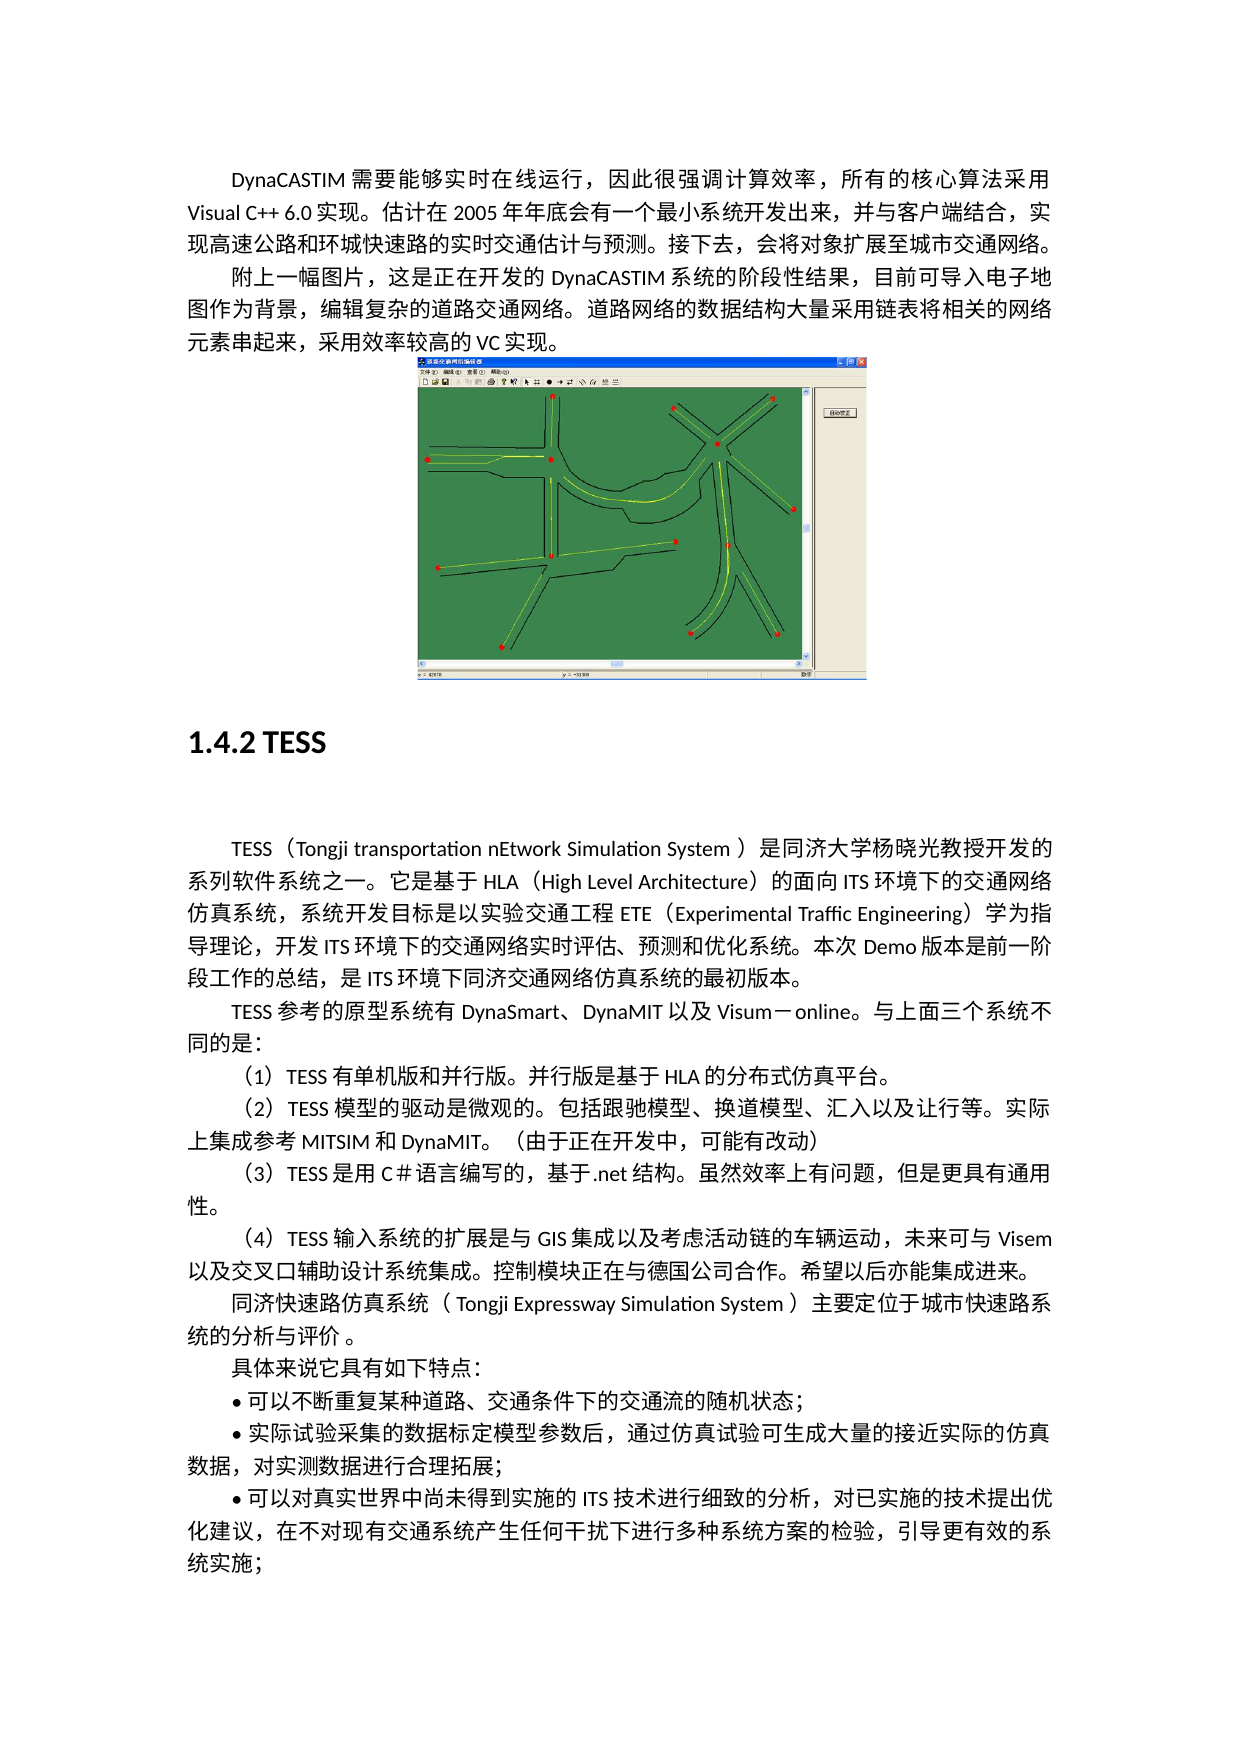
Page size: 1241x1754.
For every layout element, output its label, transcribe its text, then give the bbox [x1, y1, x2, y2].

text 具体来说它具有如下特点： [187, 1351, 1053, 1383]
text （2）TESS模型的驱动是微观的。包括跟驰模型、换道模型、汇入以及让行等。实际上集成参考MITSIM和DynaMIT。（由于正在开发中，可能有改动） [187, 1091, 1053, 1156]
text • 可以不断重复某种道路、交通条件下的交通流的随机状态； [187, 1383, 1053, 1416]
subtitle TESS [187, 709, 1053, 774]
text （4）TESS输入系统的扩展是与GIS集成以及考虑活动链的车辆运动，未来可与Visem以及交叉口辅助设计系统集成。控制模块正在与德国公司合作。希望以后亦能集成进来。 [187, 1221, 1053, 1286]
text TESS参考的原型系统有DynaSmart、DynaMIT以及Visum－online。与上面三个系统不同的是： [187, 993, 1053, 1058]
text TESS（Tongji transportation nEtwork Simulation System ）是同济大学杨晓光教授开发的系列软件系统之一。它是基于HLA（High Level Architecture）的面向ITS环境下的交通网络仿真系统，系统开发目标是以实验交通工程ETE（Experimental Traffic Engineering）学为指导理论，开发ITS环境下的交通网络实时评估、预测和优化系统。本次Demo版本是前一阶段工作的总结，是ITS环境下同济交通网络仿真系统的最初版本。 [187, 831, 1053, 993]
text （3）TESS是用C＃语言编写的，基于.net结构。虽然效率上有问题，但是更具有通用性。 [187, 1156, 1053, 1221]
text 附上一幅图片，这是正在开发的DynaCASTIM系统的阶段性结果，目前可导入电子地图作为背景，编辑复杂的道路交通网络。道路网络的数据结构大量采用链表将相关的网络元素串起来，采用效率较高的VC实现。 [187, 259, 1053, 357]
text • 实际试验采集的数据标定模型参数后，通过仿真试验可生成大量的接近实际的仿真数据，对实测数据进行合理拓展； [187, 1416, 1053, 1481]
picture [417, 357, 867, 680]
text DynaCASTIM需要能够实时在线运行，因此很强调计算效率，所有的核心算法采用Visual C++ 6.0实现。估计在2005年年底会有一个最小系统开发出来，并与客户端结合，实现高速公路和环城快速路的实时交通估计与预测。接下去，会将对象扩展至城市交通网络。 [187, 162, 1053, 259]
text • 可以对真实世界中尚未得到实施的 ITS 技术进行细致的分析，对已实施的技术提出优化建议，在不对现有交通系统产生任何干扰下进行多种系统方案的检验，引导更有效的系统实施； [187, 1481, 1053, 1578]
text （1）TESS有单机版和并行版。并行版是基于HLA的分布式仿真平台。 [187, 1058, 1053, 1091]
text 同济快速路仿真系统（ Tongji Expressway Simulation System ）主要定位于城市快速路系统的分析与评价 。 [187, 1286, 1053, 1351]
